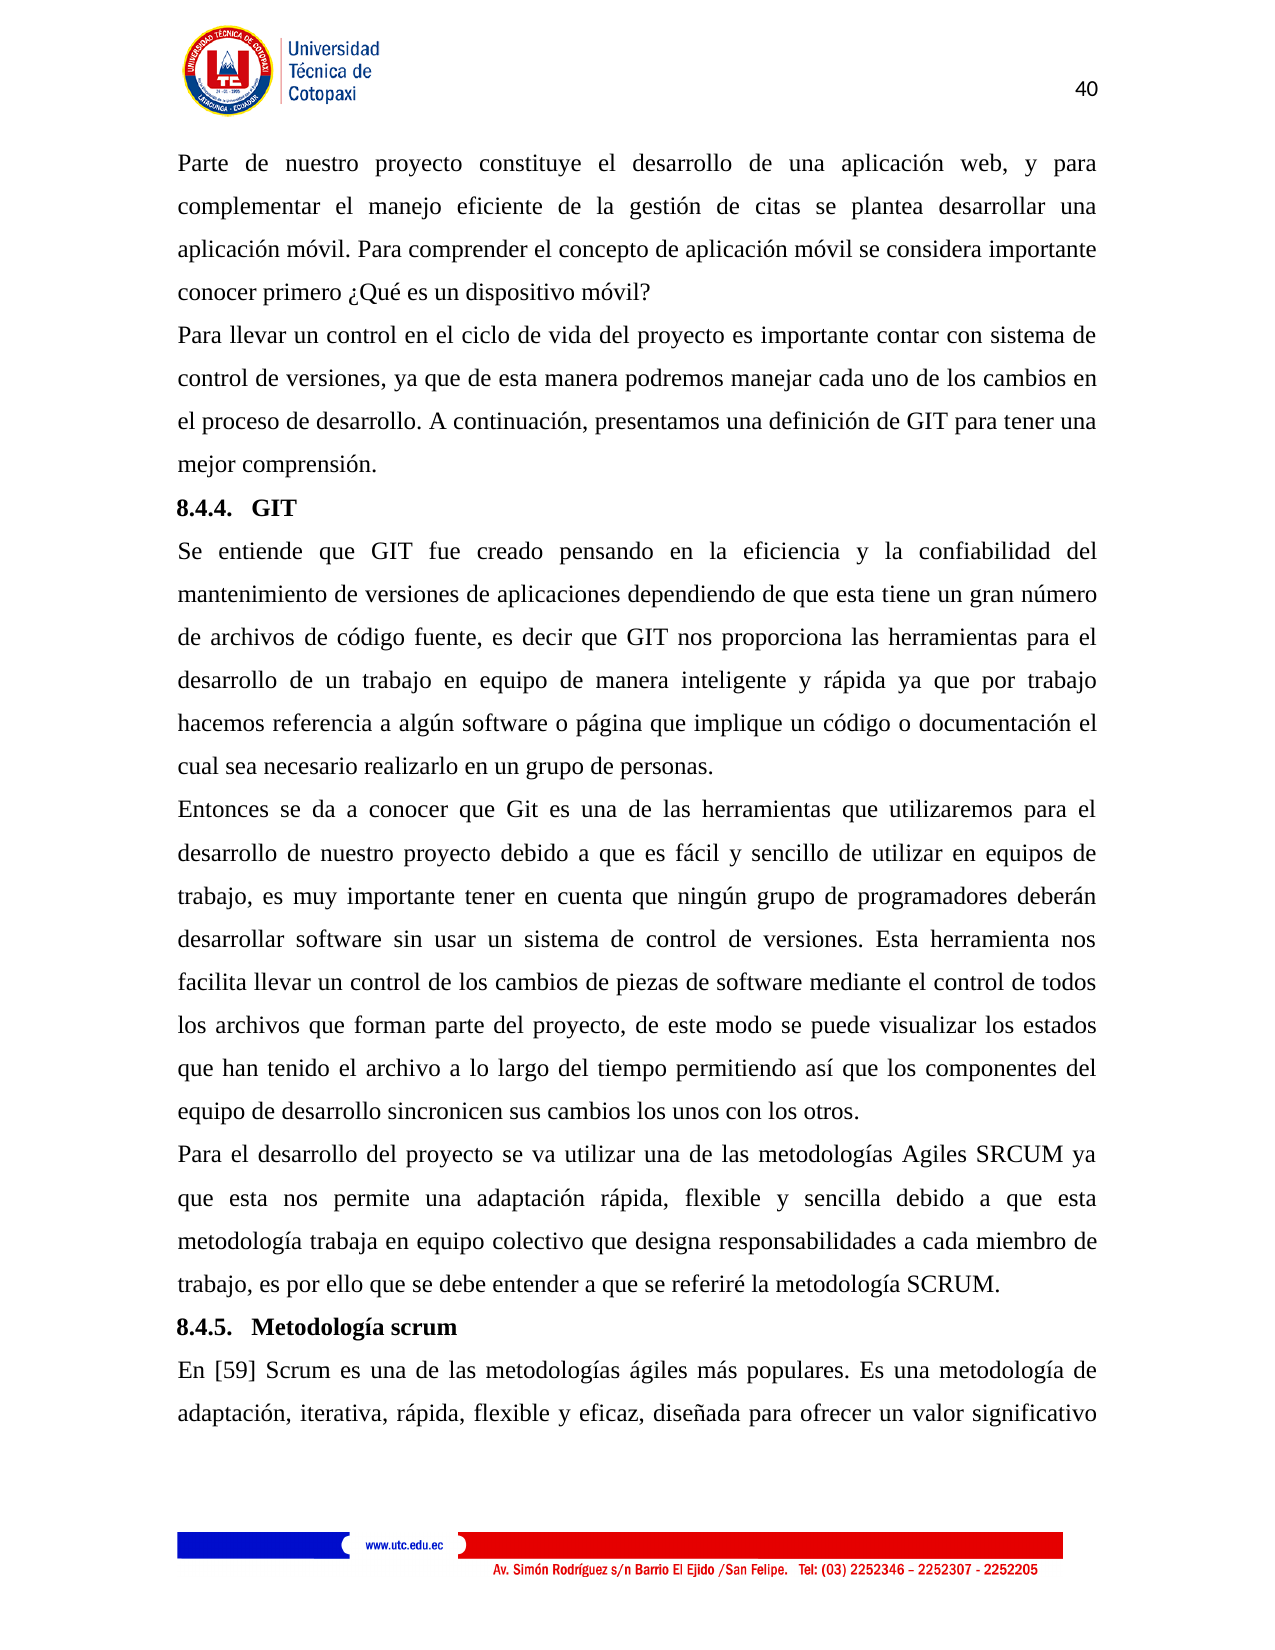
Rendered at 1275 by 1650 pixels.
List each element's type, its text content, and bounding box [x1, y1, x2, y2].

text Para llevar un control en el ciclo de vida del proyecto es importante contar con sistema de control de versiones, ya que de esta manera podremos manejar cada uno de los cambios en el proceso de desarrollo. A continuación, presentamos una definición de GIT para tener una mejor comprensión. [177, 320, 1098, 478]
picture [177, 1532, 1063, 1577]
text Parte de nuestro proyecto constituye el desarrollo de una aplicación web, y para complementar el manejo eficiente de la gestión de citas se plantea desarrollar una aplicación móvil. Para comprender el concepto de aplicación móvil se considera importante conocer primero ¿Qué es un dispositivo móvil? [177, 148, 1098, 306]
text Para el desarrollo del proyecto se va utilizar una de las metodologías Agiles SRCUM ya que esta nos permite una adaptación rápida, flexible y sencilla debido a que esta metodología trabaja en equipo colectivo que designa responsabilidades a cada miembro de trabajo, es por ello que se debe entender a que se referiré la metodología SCRUM. [177, 1139, 1098, 1298]
list GIT [176, 493, 1098, 521]
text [177, 1355, 1098, 1427]
picture [177, 22, 387, 122]
list Metodología scrum [176, 1312, 1098, 1341]
text Entonces se da a conocer que Git es una de las herramientas que utilizaremos para el desarrollo de nuestro proyecto debido a que es fácil y sencillo de utilizar en equipos de trabajo, es muy importante tener en cuenta que ningún grupo de programadores deberán desarrollar software sin usar un sistema de control de versiones. Esta herramienta nos facilita llevar un control de los cambios de piezas de software mediante el control de todos los archivos que forman parte del proyecto, de este modo se puede visualizar los estados que han tenido el archivo a lo largo del tiempo permitiendo así que los componentes del equipo de desarrollo sincronicen sus cambios los unos con los otros. [177, 794, 1098, 1125]
text Se entiende que GIT fue creado pensando en la eficiencia y la confiabilidad del mantenimiento de versiones de aplicaciones dependiendo de que esta tiene un gran número de archivos de código fuente, es decir que GIT nos proporciona las herramientas para el desarrollo de un trabajo en equipo de manera inteligente y rápida ya que por trabajo hacemos referencia a algún software o página que implique un código o documentación el cual sea necesario realizarlo en un grupo de personas. [177, 536, 1098, 780]
